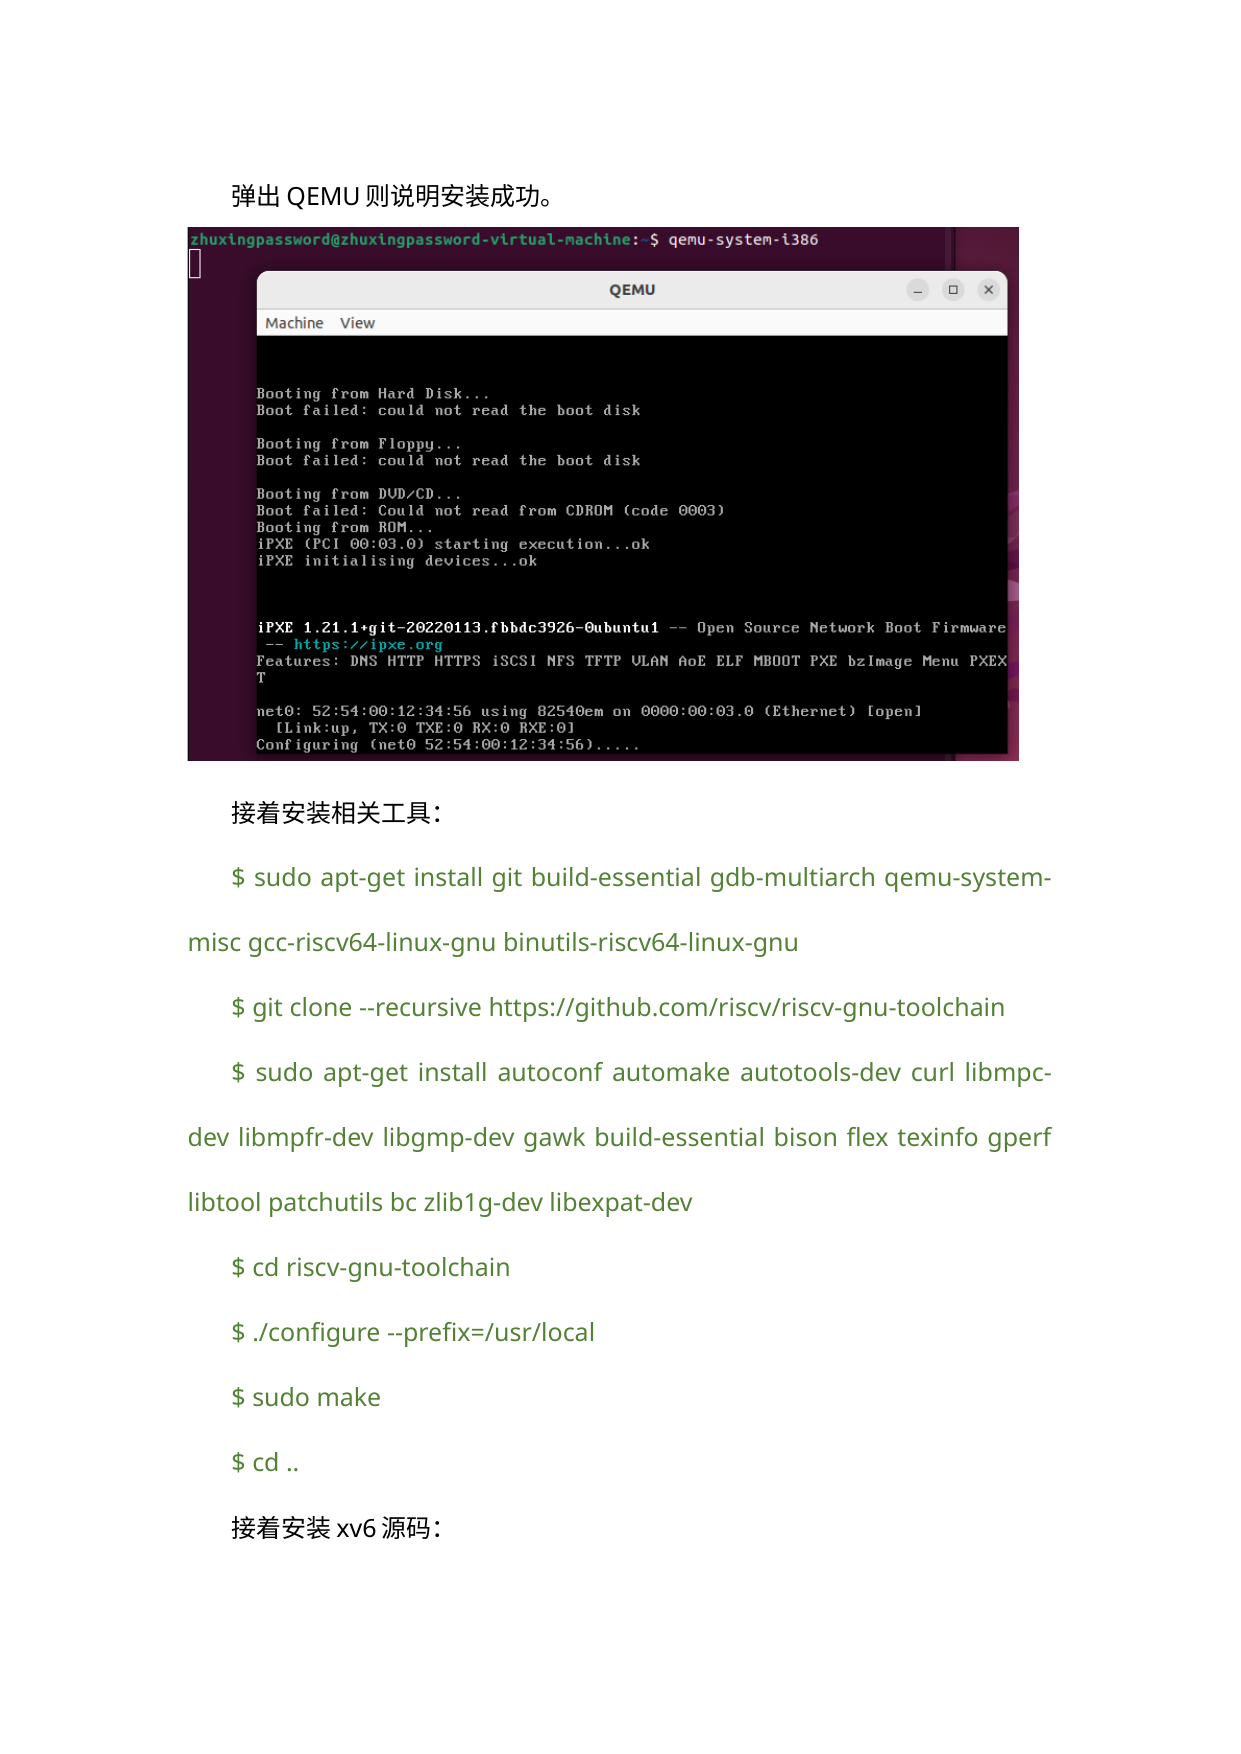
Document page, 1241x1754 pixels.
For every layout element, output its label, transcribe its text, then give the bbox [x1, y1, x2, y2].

text $ cd riscv-gnu-toolchain [187, 1234, 1053, 1299]
text $ sudo apt-get install autoconf automake autotools-dev curl libmpc-dev libmpfr-dev libgmp-dev gawk build-essential bison flex texinfo gperf libtool patchutils bc zlib1g-dev libexpat-dev [187, 1039, 1053, 1234]
picture [187, 227, 1019, 761]
text $ cd .. [187, 1429, 1053, 1494]
text 接着安装相关工具： [187, 779, 1053, 844]
text 接着安装xv6源码： [187, 1494, 1053, 1559]
text $ ./configure --prefix=/usr/local [187, 1299, 1053, 1364]
text $ sudo apt-get install git build-essential gdb-multiarch qemu-system-misc gcc-riscv64-linux-gnu binutils-riscv64-linux-gnu [187, 844, 1053, 974]
text $ git clone --recursive https://github.com/riscv/riscv-gnu-toolchain [187, 974, 1053, 1039]
text $ sudo make [187, 1364, 1053, 1429]
text 弹出QEMU则说明安装成功。 [187, 162, 1053, 227]
